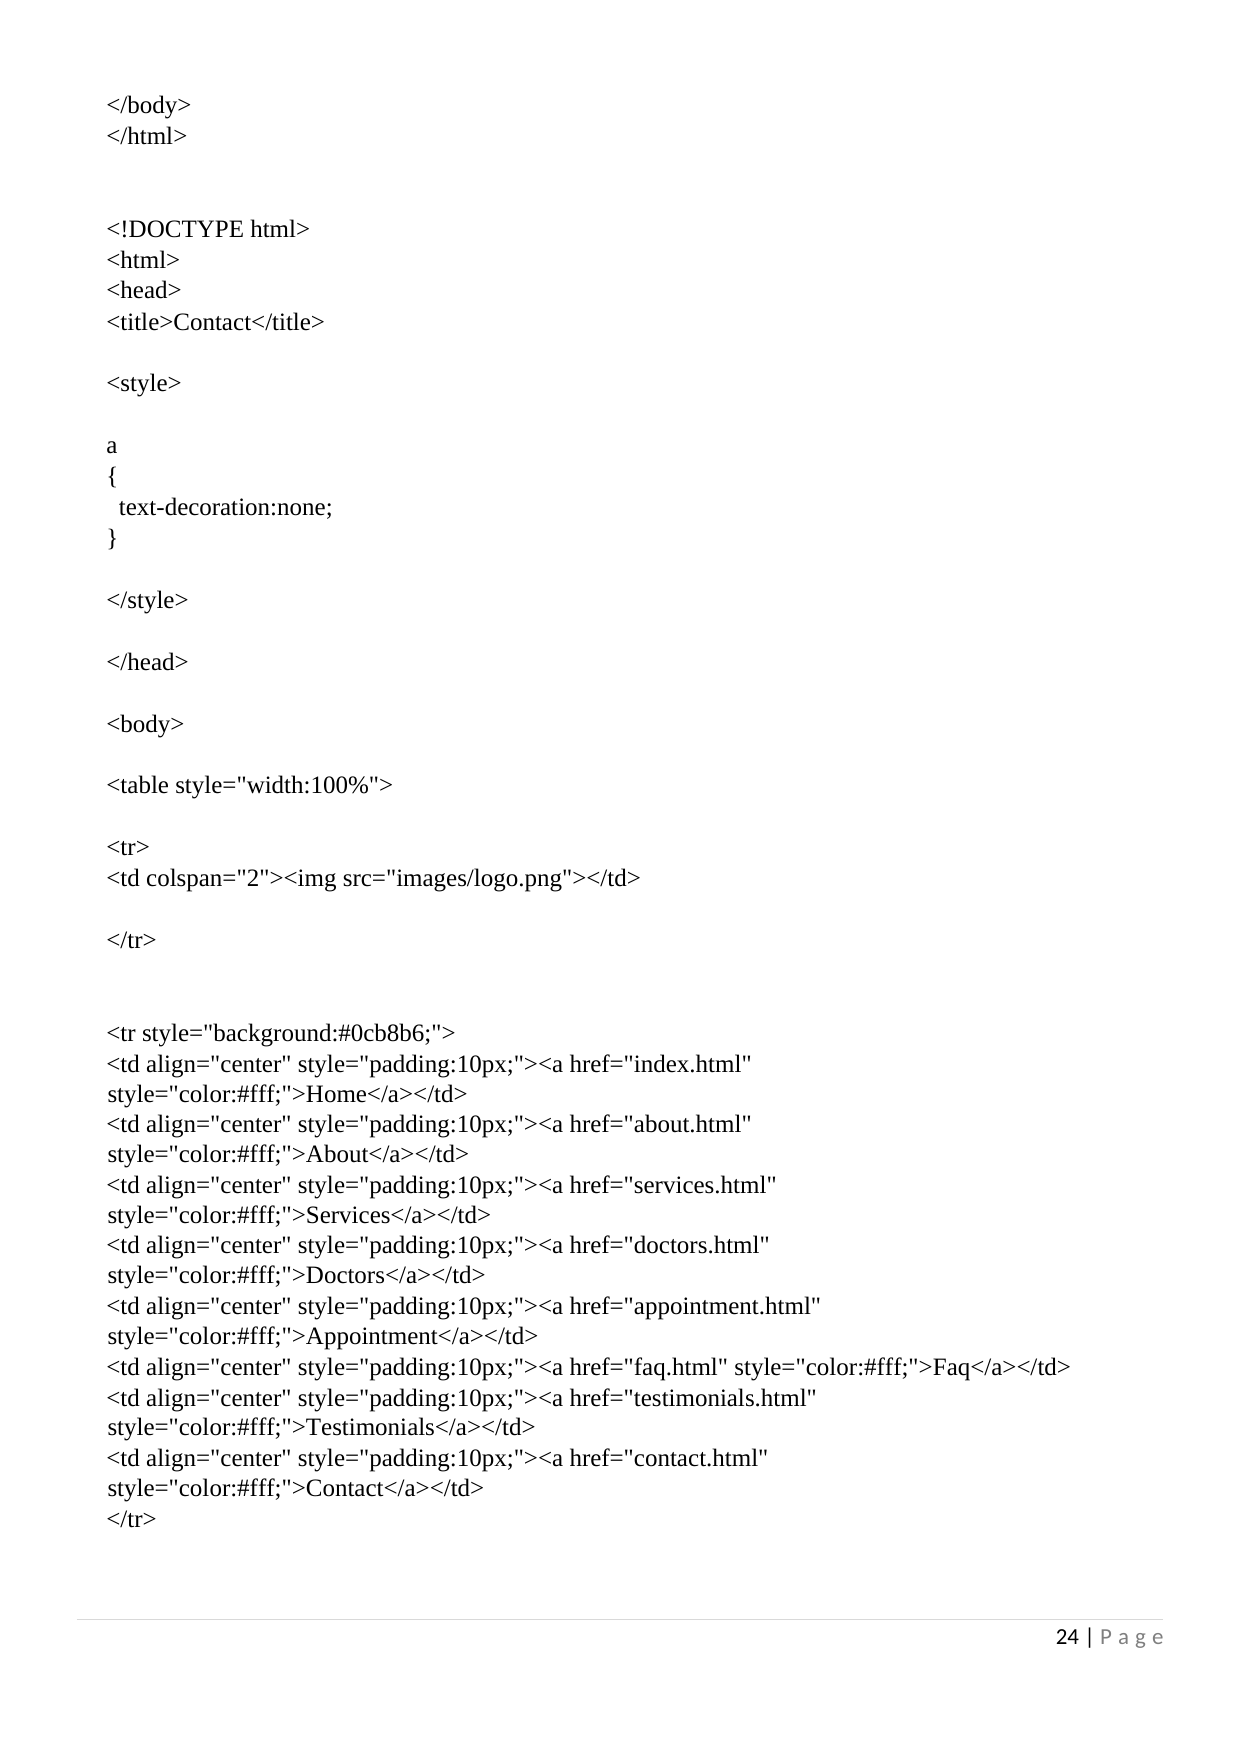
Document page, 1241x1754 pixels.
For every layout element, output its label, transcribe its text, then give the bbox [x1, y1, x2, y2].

text <td align="center" style="padding:10px;"><a href="doctors.html" style="color:#fff;">Doctors</a></td> [106, 1231, 1118, 1289]
text } [106, 523, 1118, 552]
text </html> [106, 121, 1118, 150]
text text-decoration:none; [106, 492, 1118, 521]
text </head> [106, 647, 1118, 676]
text <html> [106, 245, 1118, 273]
text <table style="width:100%"> [106, 771, 1118, 799]
text </style> [106, 585, 1118, 614]
text <tr style="background:#0cb8b6;"> [106, 1018, 1118, 1047]
text </body> [106, 90, 1118, 119]
text <td align="center" style="padding:10px;"><a href="services.html" style="color:#fff;">Services</a></td> [106, 1170, 1118, 1228]
text <td align="center" style="padding:10px;"><a href="appointment.html" style="color:#fff;">Appointment</a></td> [106, 1291, 1118, 1349]
text </tr> [106, 925, 1118, 954]
text <td align="center" style="padding:10px;"><a href="testimonials.html" style="color:#fff;">Testimonials</a></td> [106, 1383, 1118, 1441]
text <td align="center" style="padding:10px;"><a href="contact.html" style="color:#fff;">Contact</a></td> [106, 1443, 1118, 1501]
text { [106, 461, 1118, 490]
text <head> [106, 276, 1118, 304]
text <tr> [106, 832, 1118, 861]
text <td align="center" style="padding:10px;"><a href="index.html" style="color:#fff;">Home</a></td> [106, 1049, 1118, 1107]
text <td align="center" style="padding:10px;"><a href="about.html" style="color:#fff;">About</a></td> [106, 1109, 1118, 1168]
text <body> [106, 709, 1118, 737]
text <td align="center" style="padding:10px;"><a href="faq.html" style="color:#fff;">Faq</a></td> [106, 1352, 1118, 1380]
text <!DOCTYPE html> [106, 214, 1118, 242]
text </tr> [106, 1504, 1118, 1532]
text <style> [106, 368, 1118, 397]
text <td colspan="2"><img src="images/logo.png"></td> [106, 863, 1118, 892]
text a [106, 430, 1118, 459]
text <title>Contact</title> [106, 307, 1118, 335]
